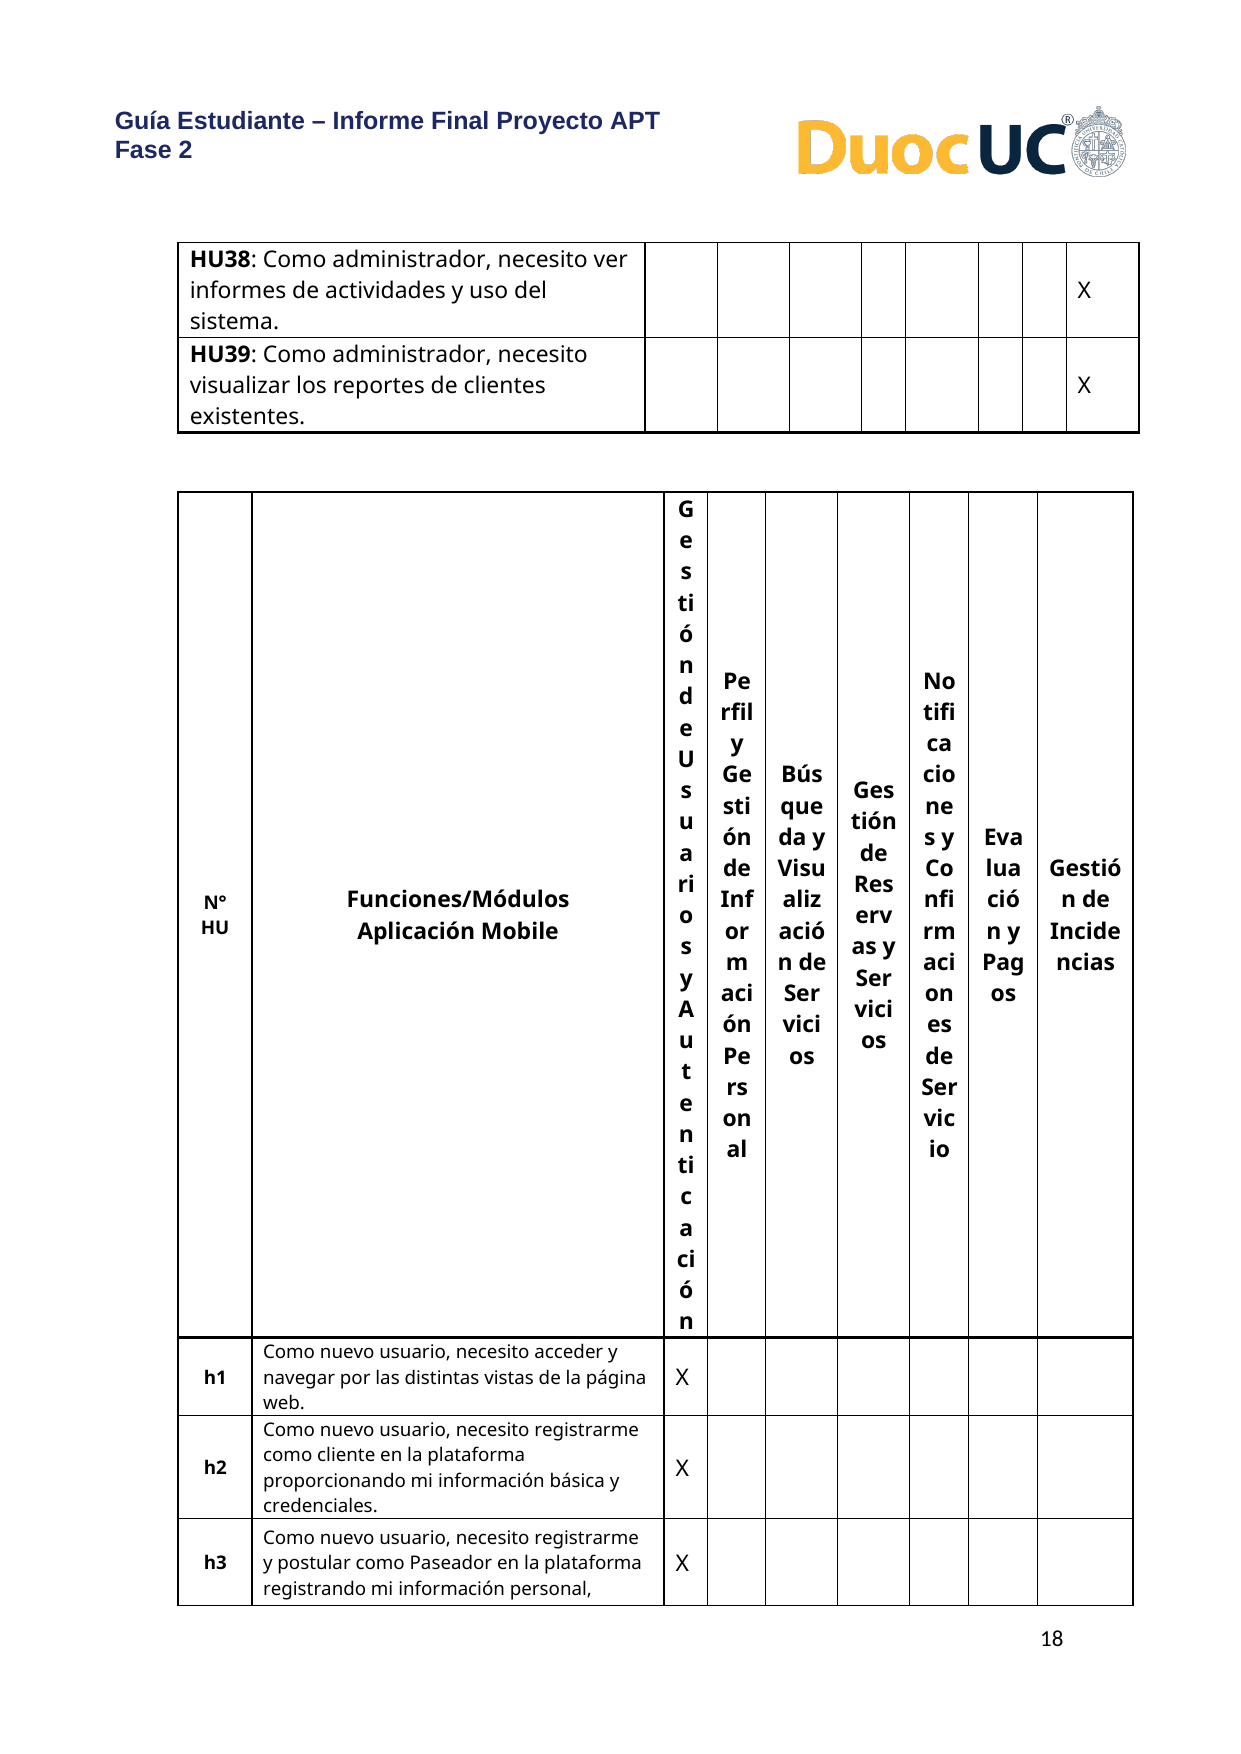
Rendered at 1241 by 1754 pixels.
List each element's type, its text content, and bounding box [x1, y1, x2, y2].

table_cell [910, 1339, 968, 1415]
table_cell [862, 243, 905, 337]
table_cell HU38: Como administrador, necesito ver informes de actividades y uso del sistema. [179, 243, 644, 337]
table_cell [969, 1339, 1037, 1415]
table_cell [766, 1339, 837, 1415]
table_cell [718, 338, 789, 431]
table_cell [906, 338, 978, 431]
table_cell [1023, 243, 1066, 337]
table_cell [790, 243, 861, 337]
table_header Notificaciones y Confirmaciones de Servicio [910, 493, 968, 1336]
table_cell [910, 1519, 968, 1605]
table_header Funciones/Módulos Aplicación Mobile [253, 493, 663, 1336]
table_cell [1038, 1416, 1132, 1518]
table_cell h3 [179, 1519, 251, 1605]
table_header Gestión de Reservas y Servicios [838, 493, 909, 1336]
picture [798, 106, 1126, 177]
table_header N° HU [179, 493, 251, 1336]
table_header Perfil y Gestión de Información Personal [708, 493, 765, 1336]
table_cell [969, 1416, 1037, 1518]
table_cell [1038, 1339, 1132, 1415]
table_cell [862, 338, 905, 431]
table_cell X [1067, 243, 1138, 337]
table_cell [646, 243, 717, 337]
table_header Gestión de Incidencias [1038, 493, 1132, 1336]
table_cell [790, 338, 861, 431]
table_cell [838, 1519, 909, 1605]
table_cell h2 [179, 1416, 251, 1518]
table_cell [766, 1519, 837, 1605]
table_cell [1038, 1519, 1132, 1605]
table_cell h1 [179, 1339, 251, 1415]
table_cell [906, 243, 978, 337]
table_header Evaluación y Pagos [969, 493, 1037, 1336]
table_cell [718, 243, 789, 337]
table_cell [910, 1416, 968, 1518]
table_cell [708, 1519, 765, 1605]
table_cell HU39: Como administrador, necesito visualizar los reportes de clientes existentes. [179, 338, 644, 431]
table_header Búsqueda y Visualización de Servicios [766, 493, 837, 1336]
table_cell X [665, 1416, 707, 1518]
table_cell [979, 243, 1022, 337]
table_cell [766, 1416, 837, 1518]
table_cell [979, 338, 1022, 431]
table_cell [708, 1339, 765, 1415]
table_cell [1023, 338, 1066, 431]
table_cell Como nuevo usuario, necesito registrarme como cliente en la plataforma proporcionando mi información básica y credenciales. [253, 1416, 663, 1518]
table_cell X [665, 1339, 707, 1415]
table_cell Como nuevo usuario, necesito acceder y navegar por las distintas vistas de la página web. [253, 1339, 663, 1415]
table_cell [969, 1519, 1037, 1605]
table_cell [838, 1416, 909, 1518]
table_cell [838, 1339, 909, 1415]
table_header Gestión de Usuarios y Autenticación [665, 493, 707, 1336]
table_cell X [665, 1519, 707, 1605]
table_cell [708, 1416, 765, 1518]
table_cell [646, 338, 717, 431]
table_cell X [1067, 338, 1138, 431]
